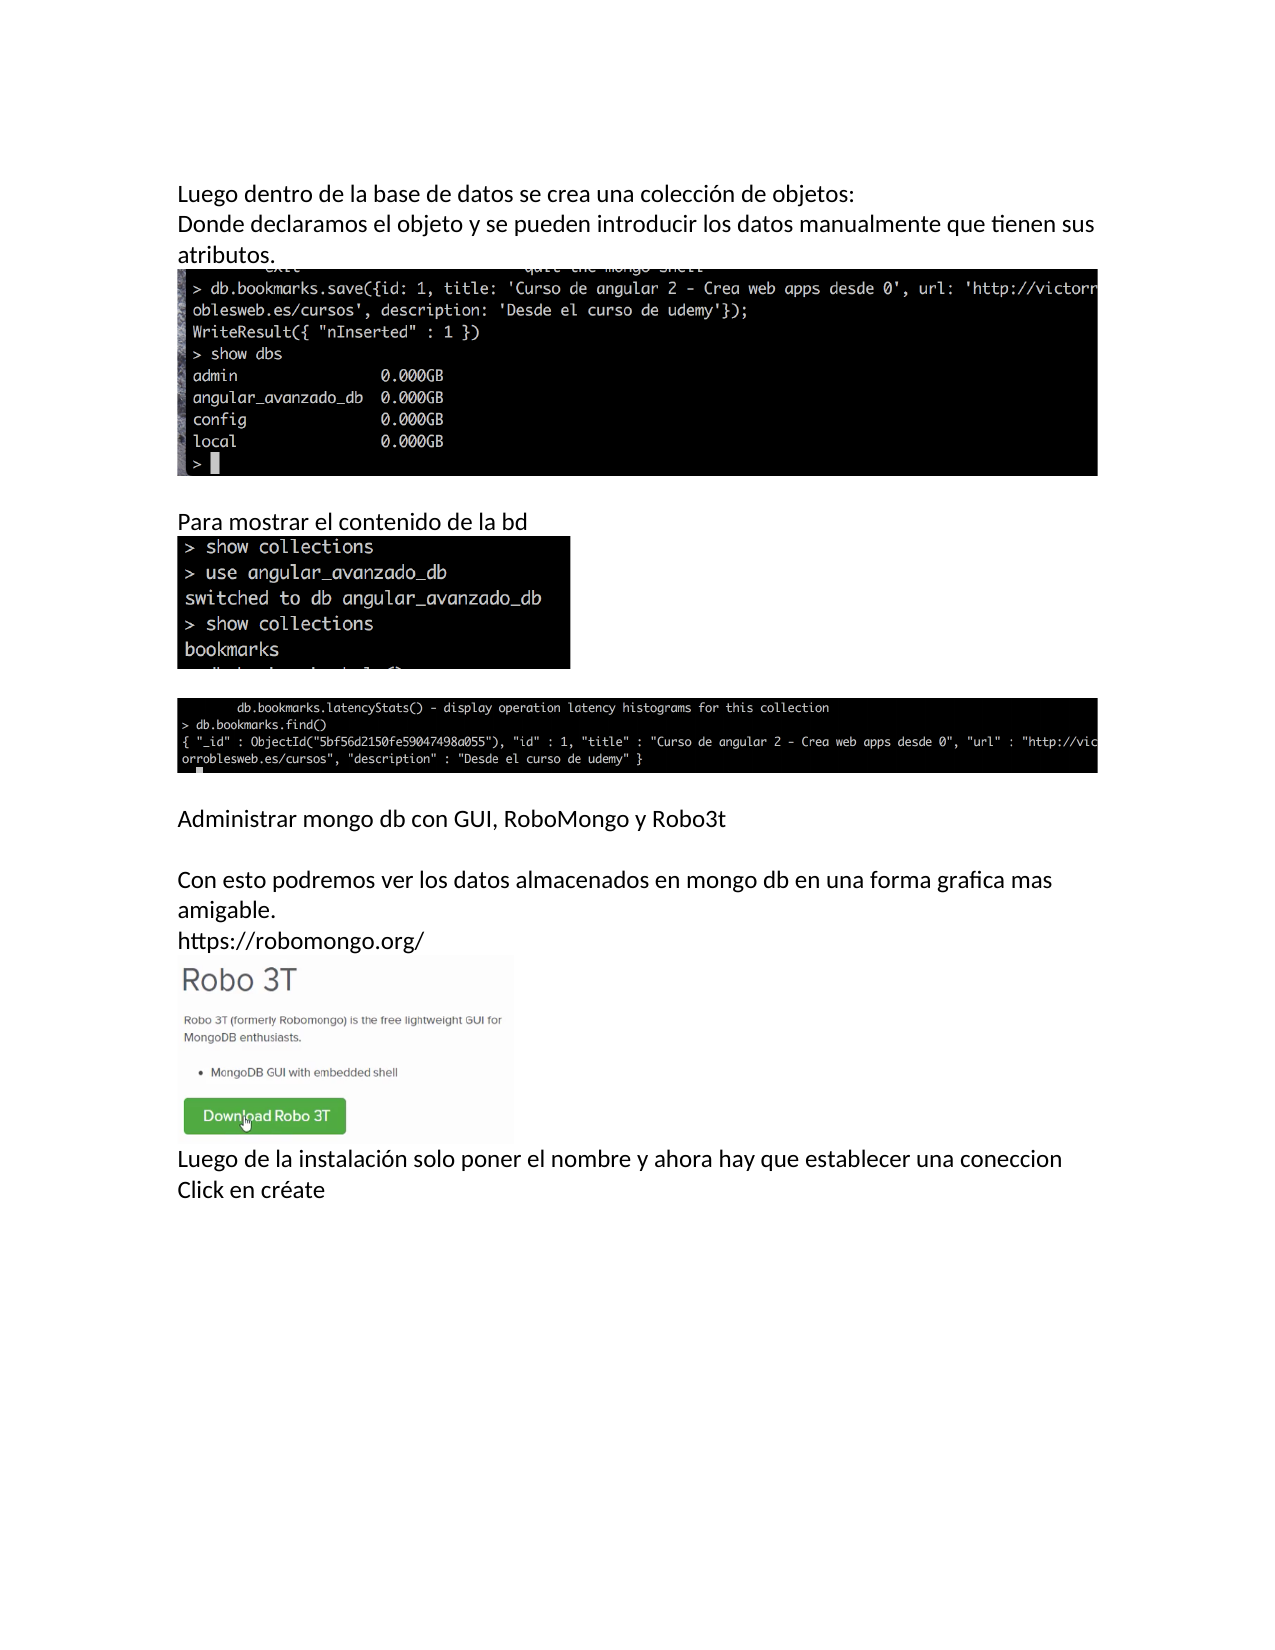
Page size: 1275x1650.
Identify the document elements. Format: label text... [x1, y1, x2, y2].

text Con esto podremos ver los datos almacenados en mongo db en una forma grafica mas amigable. [177, 864, 1098, 925]
text Luego de la instalación solo poner el nombre y ahora hay que establecer una coneccion [177, 1143, 1098, 1174]
text Click en créate [177, 1174, 1098, 1204]
text Donde declaramos el objeto y se pueden introducir los datos manualmente que tienen sus atributos. [177, 209, 1098, 269]
text Administrar mongo db con GUI, RoboMongo y Robo3t [177, 803, 1098, 834]
text Luego dentro de la base de datos se crea una colección de objetos: [177, 178, 1098, 209]
picture [177, 955, 515, 1144]
picture [177, 269, 1098, 476]
picture [177, 698, 1098, 773]
picture [177, 536, 571, 669]
text https://robomongo.org/ [177, 925, 1098, 956]
